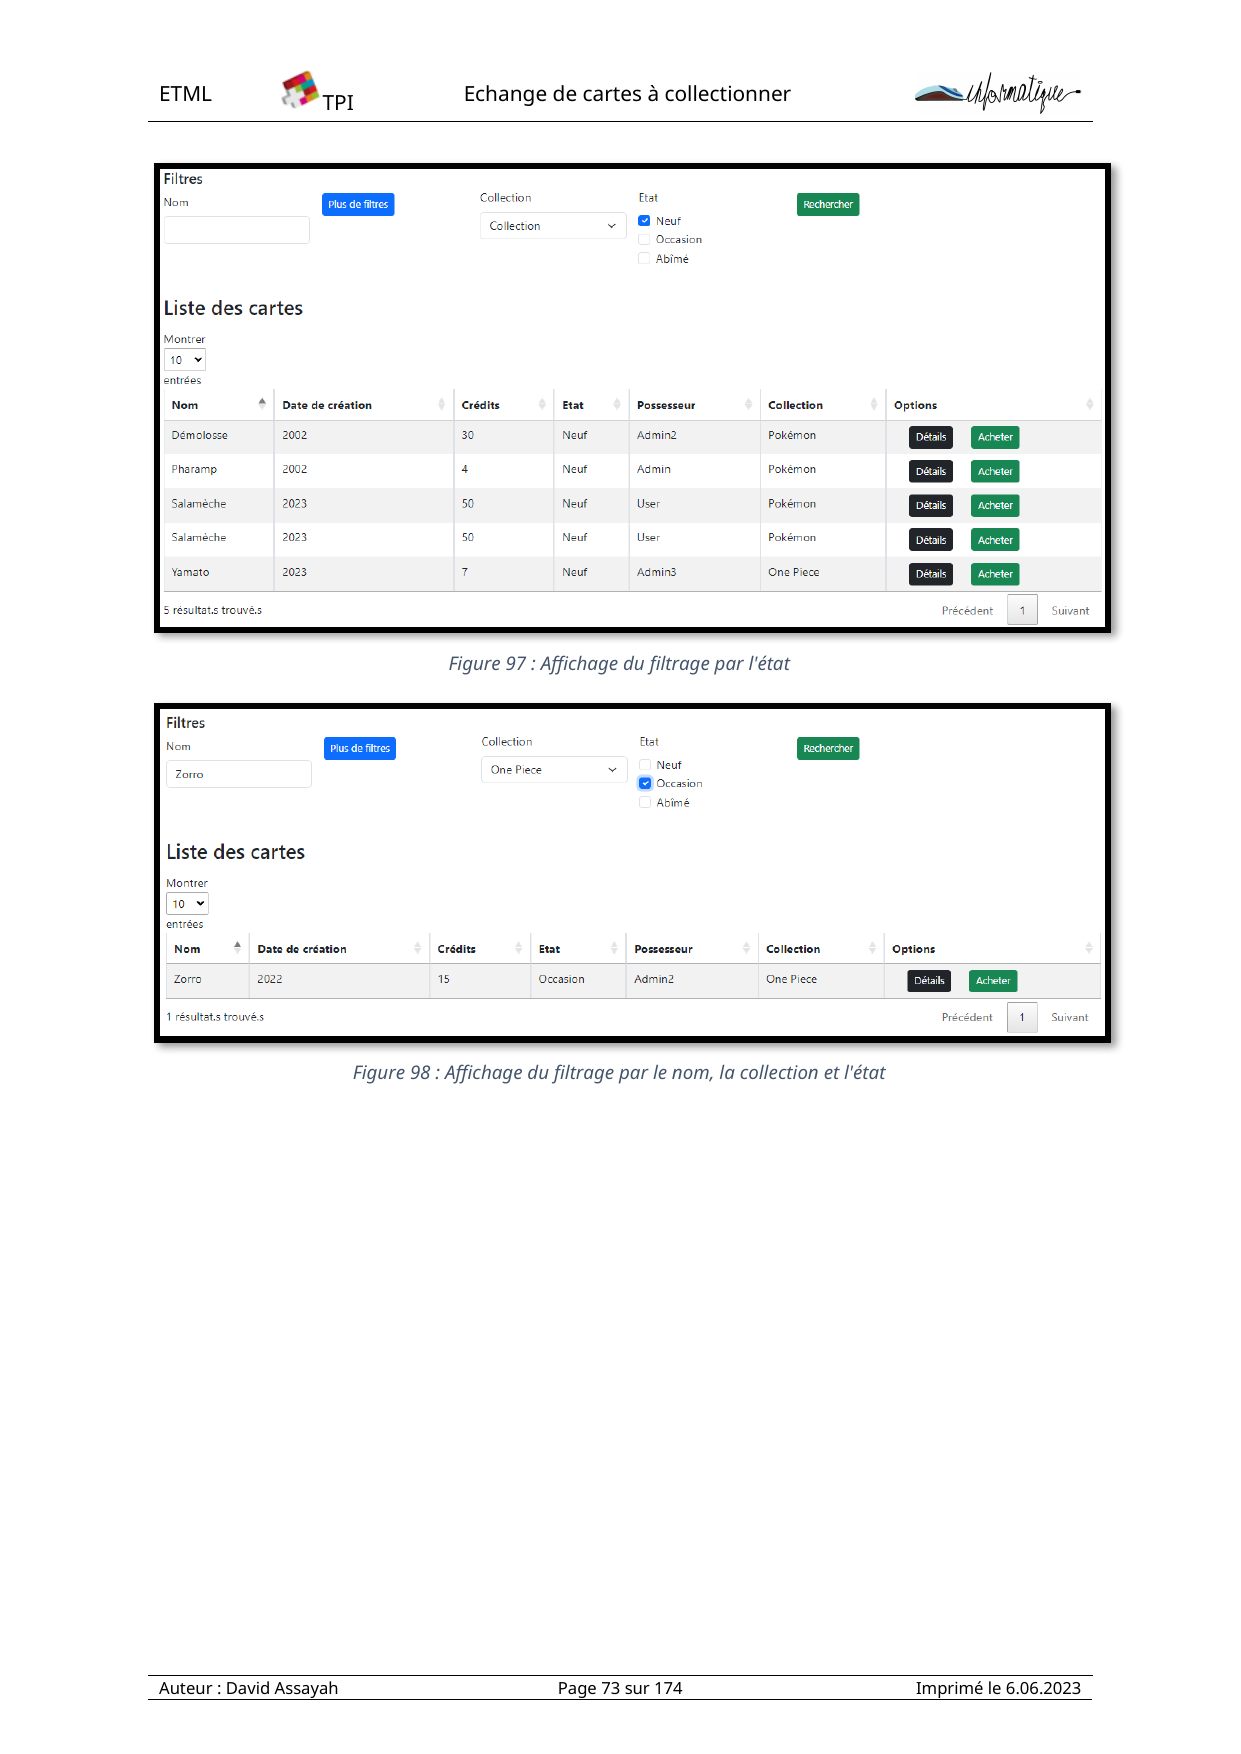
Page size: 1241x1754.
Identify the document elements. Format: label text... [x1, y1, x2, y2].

text Figure 97 : Affichage du filtrage par l'état [148, 650, 1092, 676]
picture [160, 169, 1105, 627]
picture [160, 709, 1105, 1036]
text Figure 98 : Affichage du filtrage par le nom, la collection et l'état [148, 1059, 1092, 1084]
picture [276, 69, 323, 111]
